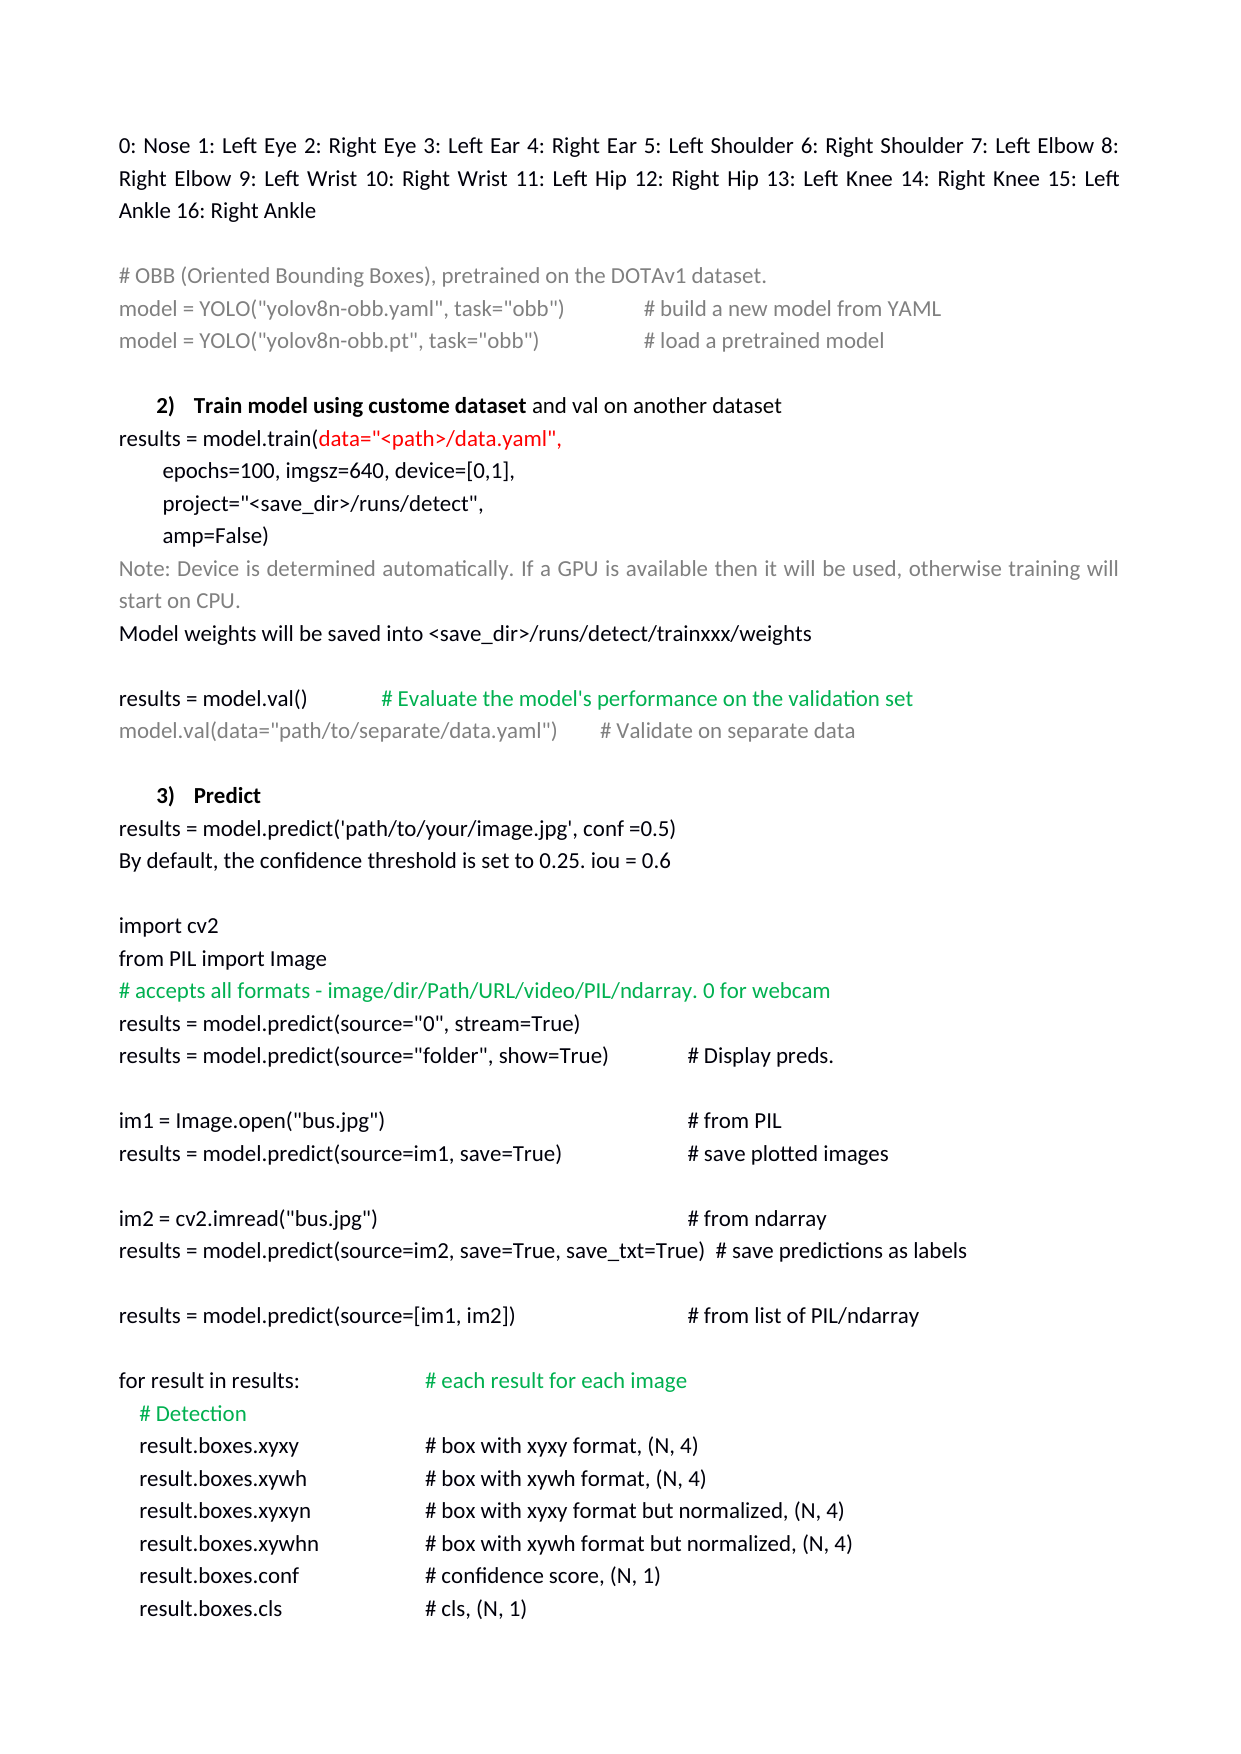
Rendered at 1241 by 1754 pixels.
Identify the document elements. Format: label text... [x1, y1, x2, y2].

text # OBB (Oriented Bounding Boxes), pretrained on the DOTAv1 dataset. [118, 259, 1122, 292]
text results = model.predict(source=im2, save=True, save_txt=True) # save predictions as labels [118, 1234, 1122, 1267]
text project="<save_dir>/runs/detect", [118, 487, 1122, 519]
text im2 = cv2.imread("bus.jpg") # from ndarray [118, 1202, 1122, 1234]
text 0: Nose 1: Left Eye 2: Right Eye 3: Left Ear 4: Right Ear 5: Left Shoulder 6: Right Shoulder 7: Left Elbow 8: Right Elbow 9: Left Wrist 10: Right Wrist 11: Left Hip 12: Right Hip 13: Left Knee 14: Right Knee 15: Left Ankle 16: Right Ankle [118, 129, 1122, 227]
text results = model.val() # Evaluate the model's performance on the validation set [118, 682, 1122, 714]
text import cv2 [118, 909, 1122, 942]
text result.boxes.xywhn # box with xywh format but normalized, (N, 4) [118, 1527, 1122, 1559]
text results = model.predict('path/to/your/image.jpg', conf =0.5) [118, 812, 1122, 844]
text Note: Device is determined automatically. If a GPU is available then it will be used, otherwise training will start on CPU. [118, 552, 1122, 617]
text results = model.train(data="<path>/data.yaml", [118, 422, 1122, 454]
text # Detection [118, 1397, 1122, 1429]
list Train model using custome dataset and val on another dataset [156, 389, 1122, 422]
text model = YOLO("yolov8n-obb.yaml", task="obb") # build a new model from YAML [118, 292, 1122, 324]
text result.boxes.xywh # box with xywh format, (N, 4) [118, 1462, 1122, 1494]
text amp=False) [118, 519, 1122, 552]
text result.boxes.cls # cls, (N, 1) [118, 1592, 1122, 1624]
text im1 = Image.open("bus.jpg") # from PIL [118, 1104, 1122, 1137]
text results = model.predict(source=im1, save=True) # save plotted images [118, 1137, 1122, 1169]
text model.val(data="path/to/separate/data.yaml") # Validate on separate data [118, 714, 1122, 747]
text results = model.predict(source="folder", show=True) # Display preds. [118, 1039, 1122, 1072]
text epochs=100, imgsz=640, device=[0,1], [118, 454, 1122, 487]
list Predict [156, 779, 1122, 812]
text # accepts all formats - image/dir/Path/URL/video/PIL/ndarray. 0 for webcam [118, 974, 1122, 1007]
text By default, the confidence threshold is set to 0.25. iou = 0.6 [118, 844, 1122, 877]
text result.boxes.conf # confidence score, (N, 1) [118, 1559, 1122, 1592]
text Model weights will be saved into <save_dir>/runs/detect/trainxxx/weights [118, 617, 1122, 649]
text model = YOLO("yolov8n-obb.pt", task="obb") # load a pretrained model [118, 324, 1122, 357]
text result.boxes.xyxyn # box with xyxy format but normalized, (N, 4) [118, 1494, 1122, 1527]
text from PIL import Image [118, 942, 1122, 974]
text for result in results: # each result for each image [118, 1364, 1122, 1397]
text results = model.predict(source="0", stream=True) [118, 1007, 1122, 1039]
text results = model.predict(source=[im1, im2]) # from list of PIL/ndarray [118, 1299, 1122, 1332]
text result.boxes.xyxy # box with xyxy format, (N, 4) [118, 1429, 1122, 1462]
